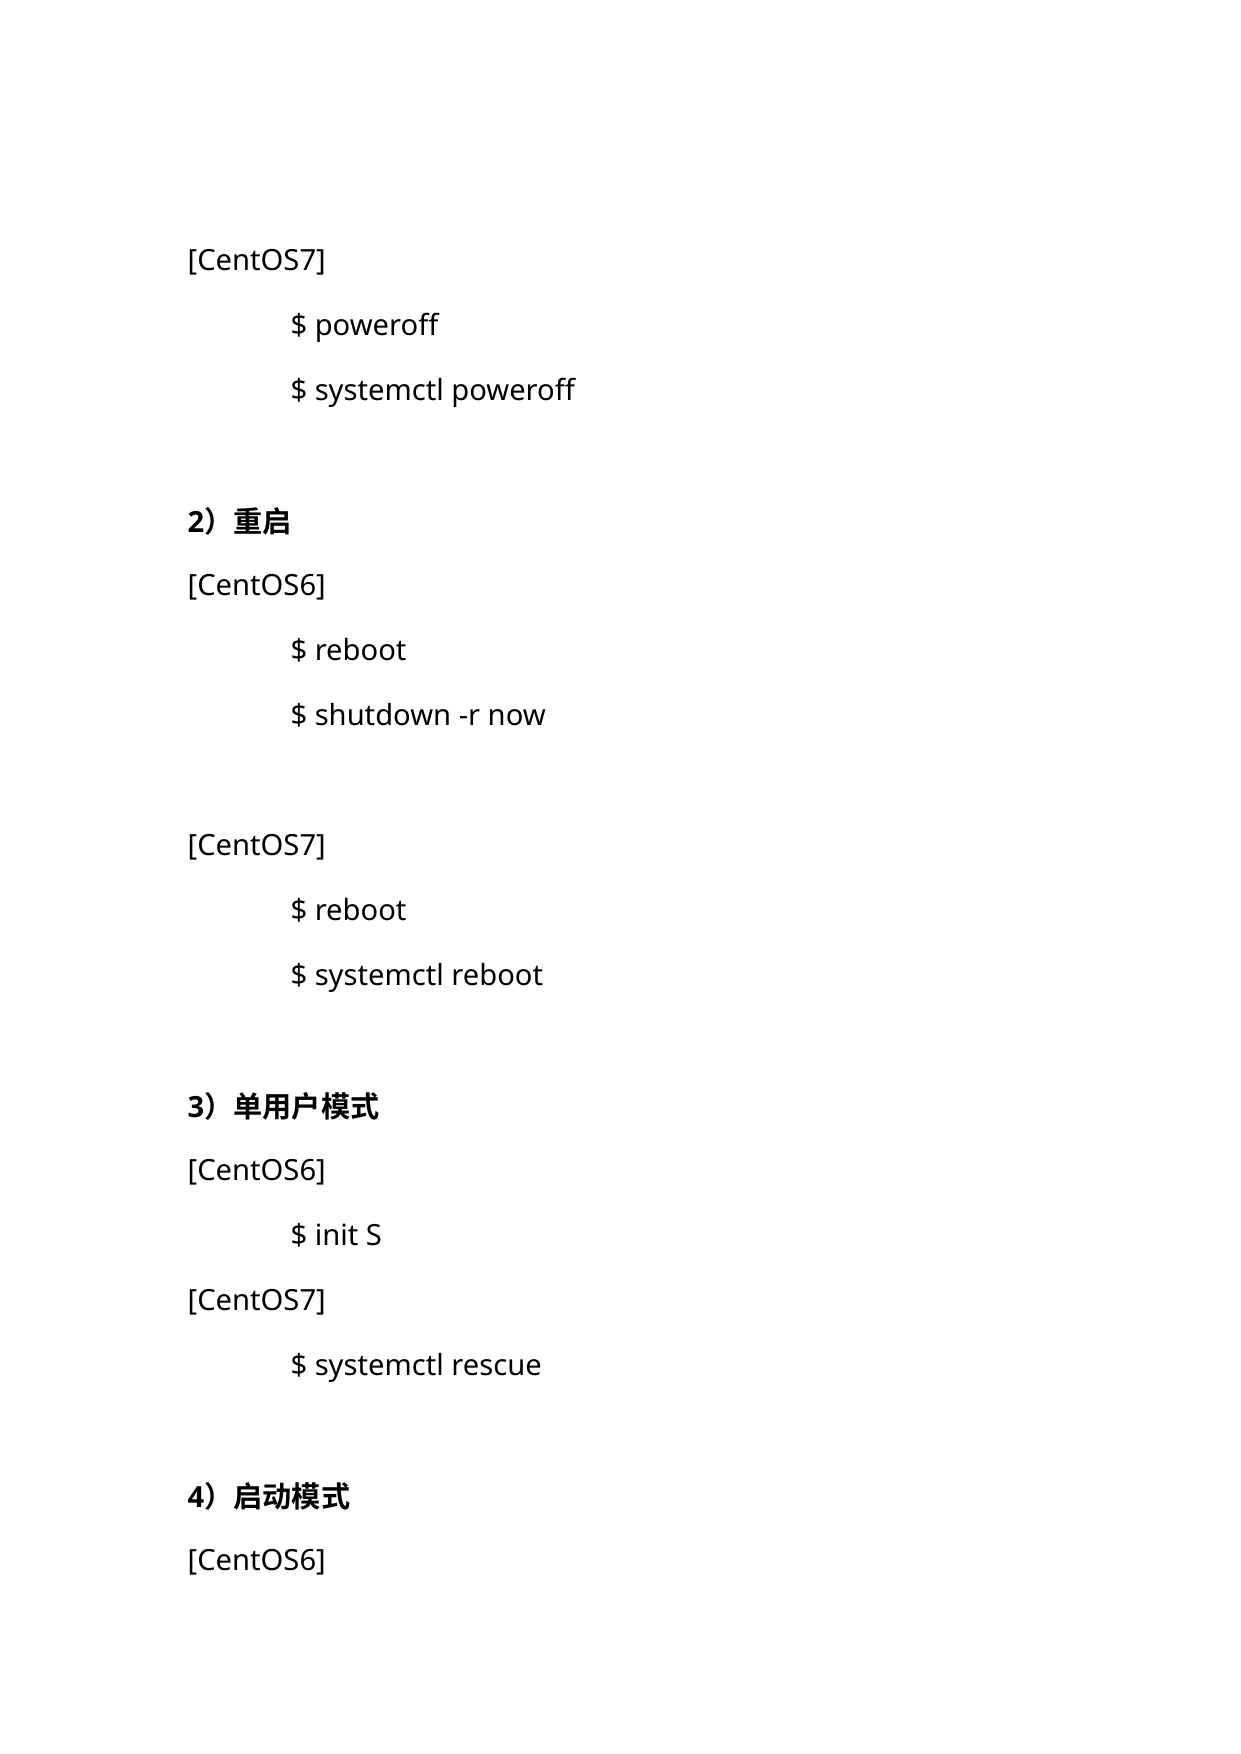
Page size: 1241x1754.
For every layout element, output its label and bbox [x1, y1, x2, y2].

list [187, 162, 1053, 1592]
